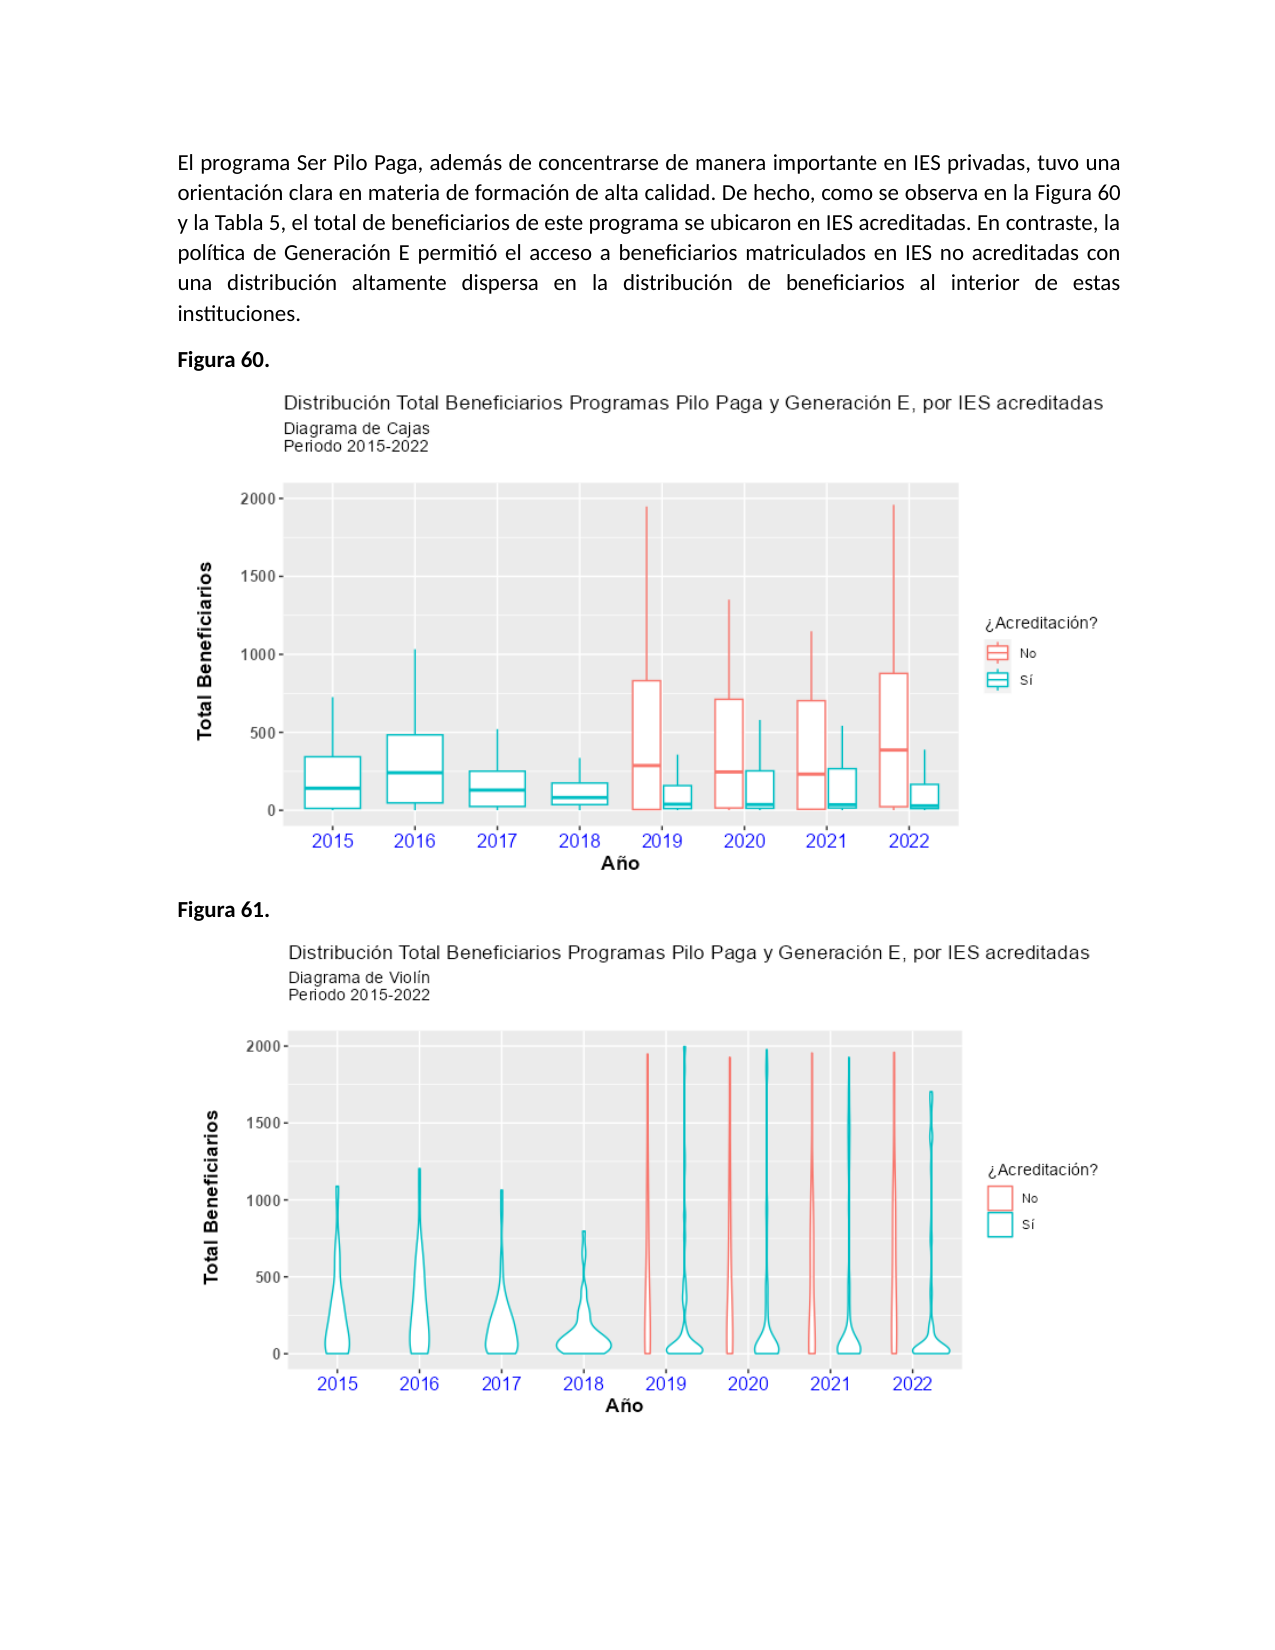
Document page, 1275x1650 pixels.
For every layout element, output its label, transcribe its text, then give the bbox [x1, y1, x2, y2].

text El programa Ser Pilo Paga, además de concentrarse de manera importante en IES privadas, tuvo una orientación clara en materia de formación de alta calidad. De hecho, como se observa en la Figura 60 y la Tabla 5, el total de beneficiarios de este programa se ubicaron en IES acreditadas. En contraste, la política de Generación E permitió el acceso a beneficiarios matriculados en IES no acreditadas con una distribución altamente dispersa en la distribución de beneficiarios al interior de estas instituciones. [177, 148, 1122, 327]
text Figura 60. [177, 346, 1122, 373]
picture [189, 942, 1110, 1419]
text Figura 61. [177, 896, 1122, 924]
picture [189, 392, 1110, 877]
